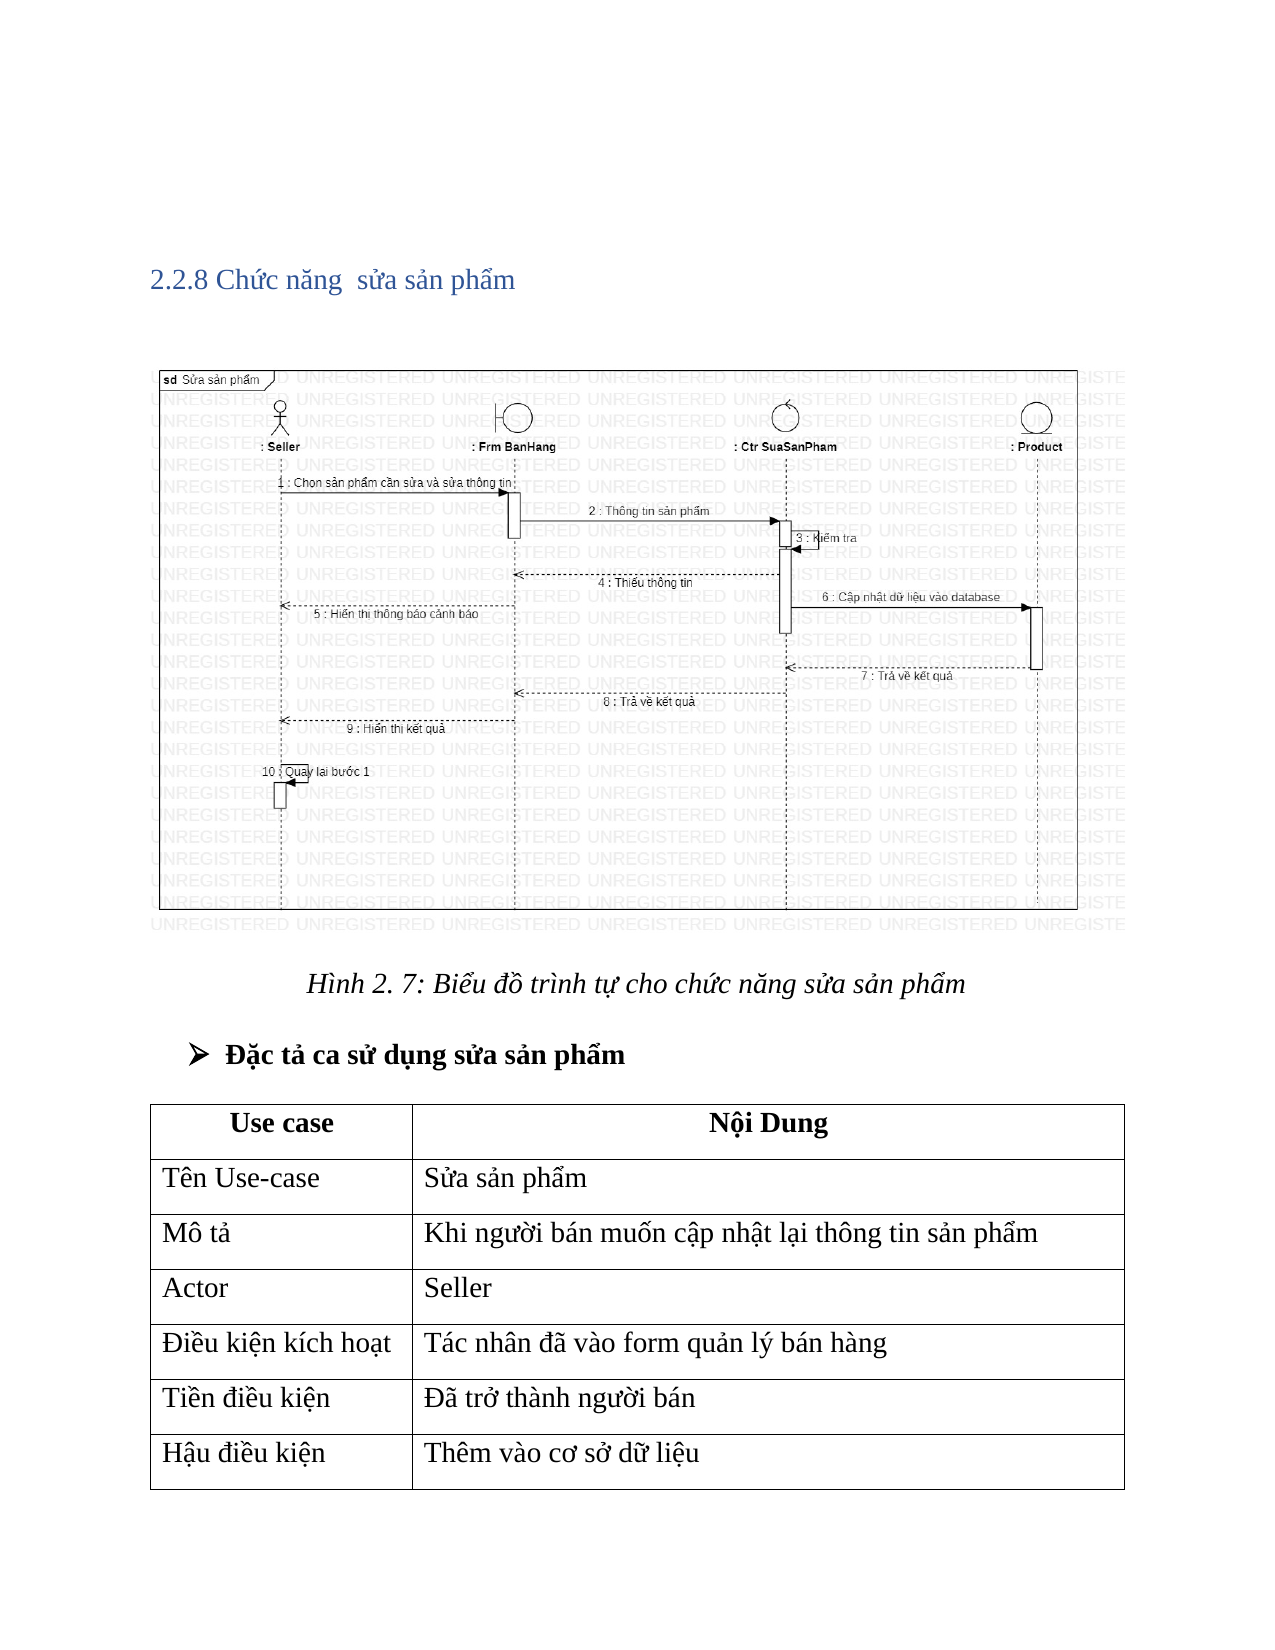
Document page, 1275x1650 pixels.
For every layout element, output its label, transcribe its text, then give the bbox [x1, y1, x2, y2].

list Đặc tả ca sử dụng sửa sản phẩm [187, 1037, 1125, 1071]
table_cell Hậu điều kiện [151, 1435, 412, 1489]
table_cell Sửa sản phẩm [413, 1160, 1124, 1214]
picture [150, 361, 1125, 946]
table_cell Khi người bán muốn cập nhật lại thông tin sản phẩm [413, 1215, 1124, 1269]
table_cell Thêm vào cơ sở dữ liệu [413, 1435, 1124, 1489]
table_cell Mô tả [151, 1215, 412, 1269]
subtitle 2.2.8 Chức năng sửa sản phẩm [150, 262, 1125, 296]
table_cell Điều kiện kích hoạt [151, 1325, 412, 1379]
table_cell Seller [413, 1270, 1124, 1324]
table_cell Tiền điều kiện [151, 1380, 412, 1434]
table_cell Tác nhân đã vào form quản lý bán hàng [413, 1325, 1124, 1379]
table_header Use case [151, 1105, 412, 1159]
table_cell Tên Use-case [151, 1160, 412, 1214]
table_cell Đã trở thành người bán [413, 1380, 1124, 1434]
table_cell Actor [151, 1270, 412, 1324]
table_header Nội Dung [413, 1105, 1124, 1159]
